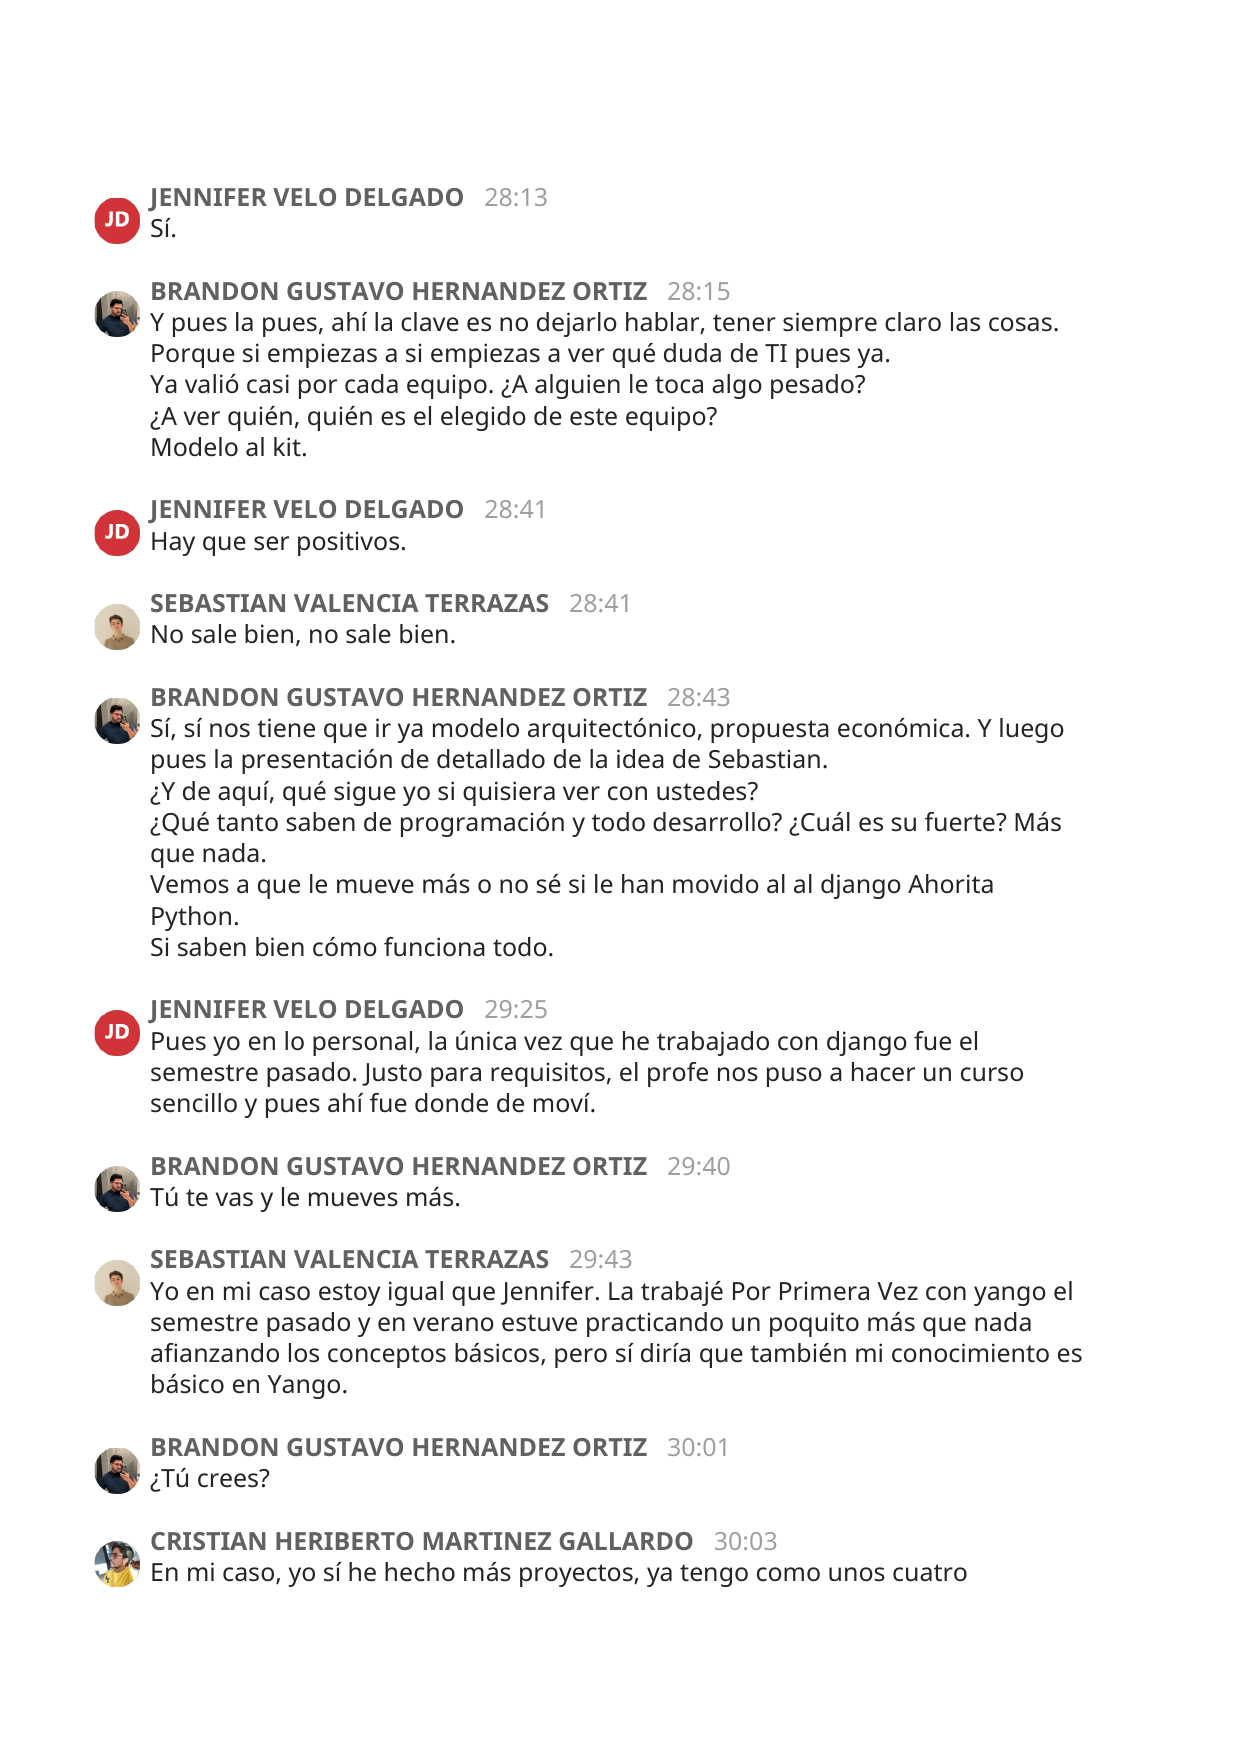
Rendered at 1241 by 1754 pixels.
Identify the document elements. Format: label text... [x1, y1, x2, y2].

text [150, 1494, 1090, 1587]
text JENNIFER VELO DELGADO 29:25 Pues yo en lo personal, la única vez que he trabajado con django fue el semestre pasado. Justo para requisitos, el profe nos puso a hacer un curso sencillo y pues ahí fue donde de moví. [150, 962, 1090, 1119]
picture [94, 698, 140, 744]
text BRANDON GUSTAVO HERNANDEZ ORTIZ 30:01 ¿Tú crees? [150, 1400, 1090, 1494]
text BRANDON GUSTAVO HERNANDEZ ORTIZ 29:40 Tú te vas y le mueves más. [150, 1119, 1090, 1212]
picture [94, 198, 140, 244]
picture [94, 1260, 140, 1306]
text JENNIFER VELO DELGADO 28:41 Hay que ser positivos. [150, 462, 1090, 556]
picture [94, 1010, 140, 1056]
picture [94, 291, 140, 337]
text BRANDON GUSTAVO HERNANDEZ ORTIZ 28:43 Sí, sí nos tiene que ir ya modelo arquitectónico, propuesta económica. Y luego pues la presentación de detallado de la idea de Sebastian. ¿Y de aquí, qué sigue yo si quisiera ver con ustedes? ¿Qué tanto saben de programación y todo desarrollo? ¿Cuál es su fuerte? Más que nada. Vemos a que le mueve más o no sé si le han movido al al django Ahorita Python. Si saben bien cómo funciona todo. [150, 650, 1090, 962]
text BRANDON GUSTAVO HERNANDEZ ORTIZ 28:15 Y pues la pues, ahí la clave es no dejarlo hablar, tener siempre claro las cosas. Porque si empiezas a si empiezas a ver qué duda de TI pues ya. Ya valió casi por cada equipo. ¿A alguien le toca algo pesado? ¿A ver quién, quién es el elegido de este equipo? Modelo al kit. [150, 244, 1090, 462]
picture [94, 1166, 140, 1212]
picture [94, 1448, 140, 1494]
picture [94, 1541, 140, 1587]
picture [94, 604, 140, 650]
text SEBASTIAN VALENCIA TERRAZAS 28:41 No sale bien, no sale bien. [150, 556, 1090, 650]
text SEBASTIAN VALENCIA TERRAZAS 29:43 Yo en mi caso estoy igual que Jennifer. La trabajé Por Primera Vez con yango el semestre pasado y en verano estuve practicando un poquito más que nada afianzando los conceptos básicos, pero sí diría que también mi conocimiento es básico en Yango. [150, 1212, 1090, 1400]
text JENNIFER VELO DELGADO 28:13 Sí. [150, 150, 1090, 244]
picture [94, 510, 140, 556]
